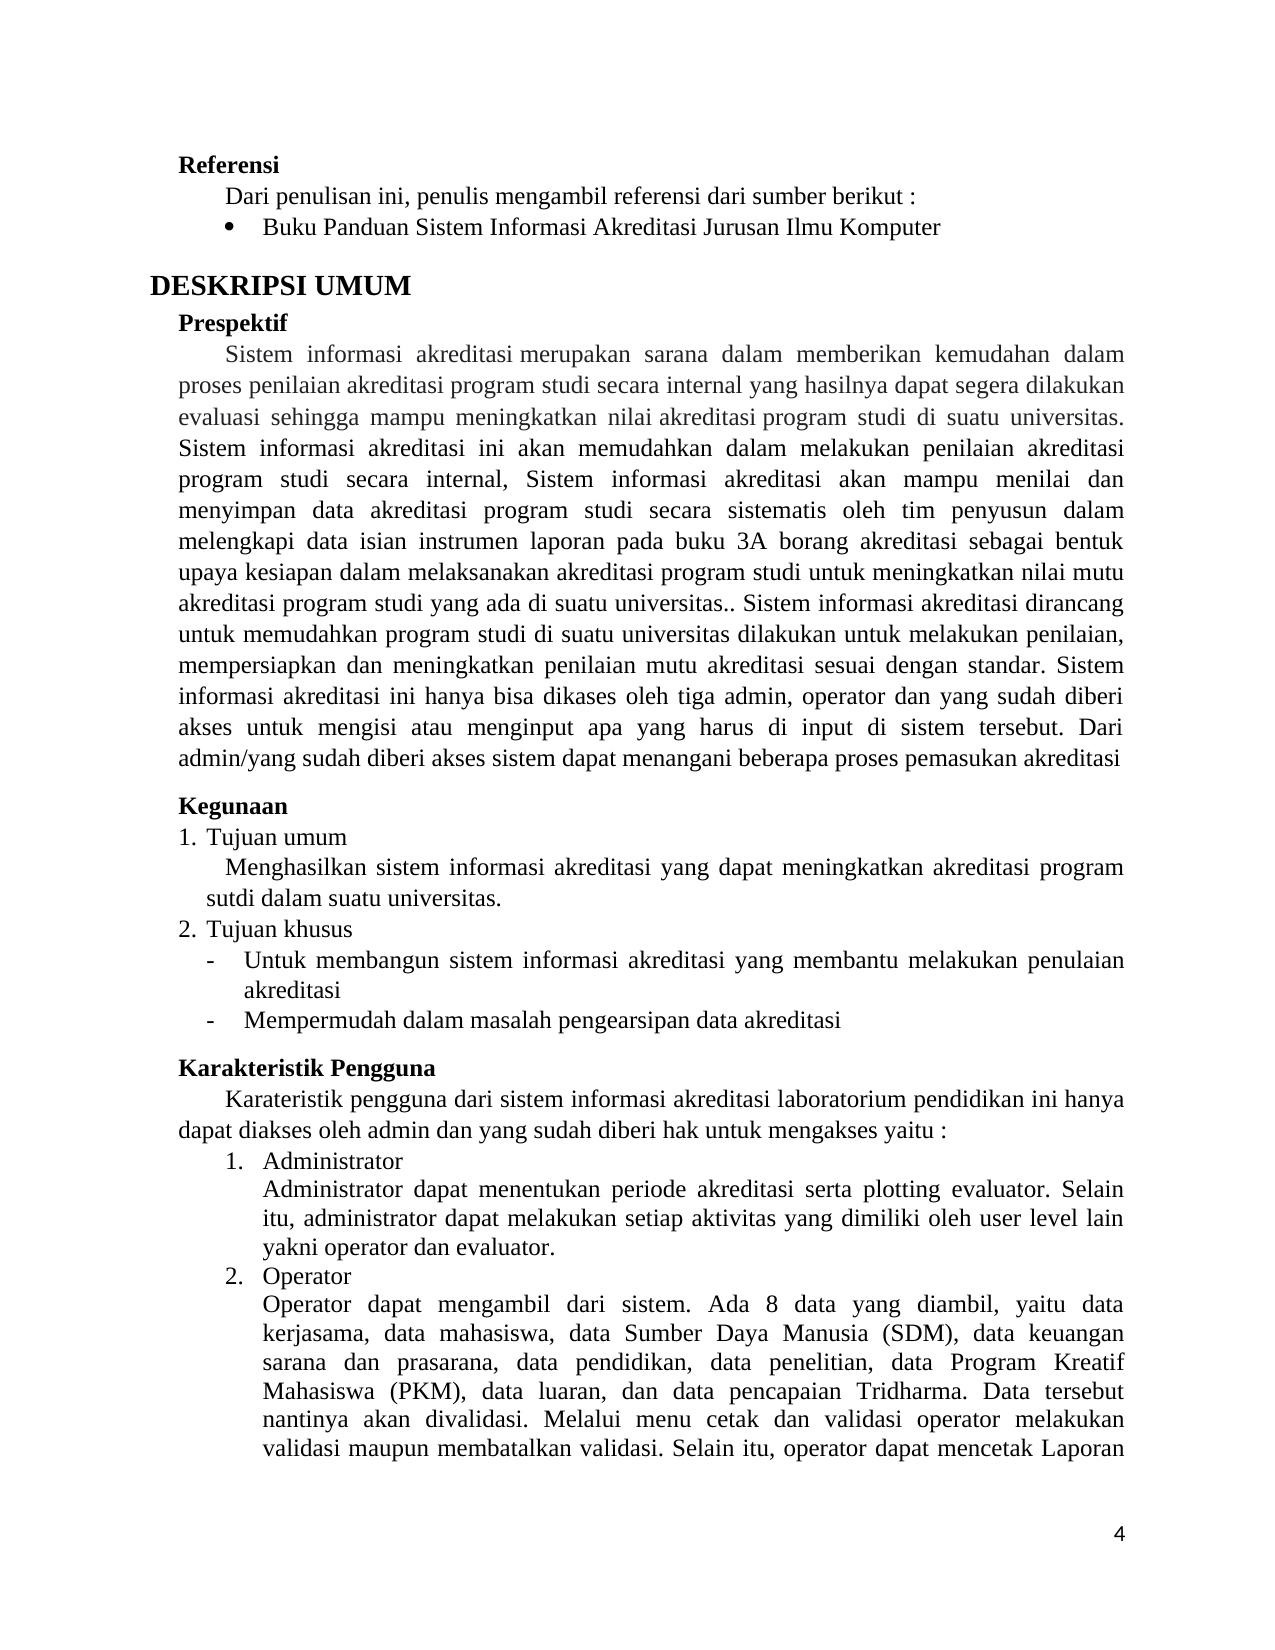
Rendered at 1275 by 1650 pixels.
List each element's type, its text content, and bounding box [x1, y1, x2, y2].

text Karateristik pengguna dari sistem informasi akreditasi laboratorium pendidikan ini hanya dapat diakses oleh admin dan yang sudah diberi hak untuk mengakses yaitu : [178, 1084, 1125, 1143]
list Menghasilkan sistem informasi akreditasi yang dapat meningkatkan akreditasi program sutdi dalam suatu universitas. [206, 852, 1125, 912]
text Sistem informasi akreditasi merupakan sarana dalam memberikan kemudahan dalam proses penilaian akreditasi program studi secara internal yang hasilnya dapat segera dilakukan evaluasi sehingga mampu meningkatkan nilai akreditasi program studi di suatu universitas. Sistem informasi akreditasi ini akan memudahkan dalam melakukan penilaian akreditasi program studi secara internal, Sistem informasi akreditasi akan mampu menilai dan menyimpan data akreditasi program studi secara sistematis oleh tim penyusun dalam melengkapi data isian instrumen laporan pada buku 3A borang akreditasi sebagai bentuk upaya kesiapan dalam melaksanakan akreditasi program studi untuk meningkatkan nilai mutu akreditasi program studi yang ada di suatu universitas.. Sistem informasi akreditasi dirancang untuk memudahkan program studi di suatu universitas dilakukan untuk melakukan penilaian, mempersiapkan dan meningkatkan penilaian mutu akreditasi sesuai dengan standar. Sistem informasi akreditasi ini hanya bisa dikases oleh tiga admin, operator dan yang sudah diberi akses untuk mengisi atau menginput apa yang harus di input di sistem tersebut. Dari admin/yang sudah diberi akses sistem dapat menangani beberapa proses pemasukan akreditasi [178, 430, 1125, 772]
list Administrator Administrator dapat menentukan periode akreditasi serta plotting evaluator. Selain itu, administrator dapat melakukan setiap aktivitas yang dimiliki oleh user level lain yakni operator dan evaluator. [225, 1146, 1125, 1261]
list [225, 1261, 1125, 1462]
subtitle Karakteristik Pengguna [178, 1053, 1125, 1081]
text Dari penulisan ini, penulis mengambil referensi dari sumber berikut : [150, 181, 1125, 210]
subtitle Kegunaan [178, 791, 1125, 819]
list Tujuan umum [178, 822, 1125, 851]
subtitle Referensi [178, 150, 1125, 179]
list Mempermudah dalam masalah pengearsipan data akreditasi [206, 1006, 1125, 1034]
list Untuk membangun sistem informasi akreditasi yang membantu melakukan penulaian akreditasi [206, 945, 1125, 1004]
list Buku Panduan Sistem Informasi Akreditasi Jurusan Ilmu Komputer [225, 212, 1125, 241]
subtitle DESKRIPSI UMUM [150, 268, 1125, 302]
list Tujuan khusus [178, 914, 1125, 943]
subtitle Prespektif [178, 308, 1125, 337]
